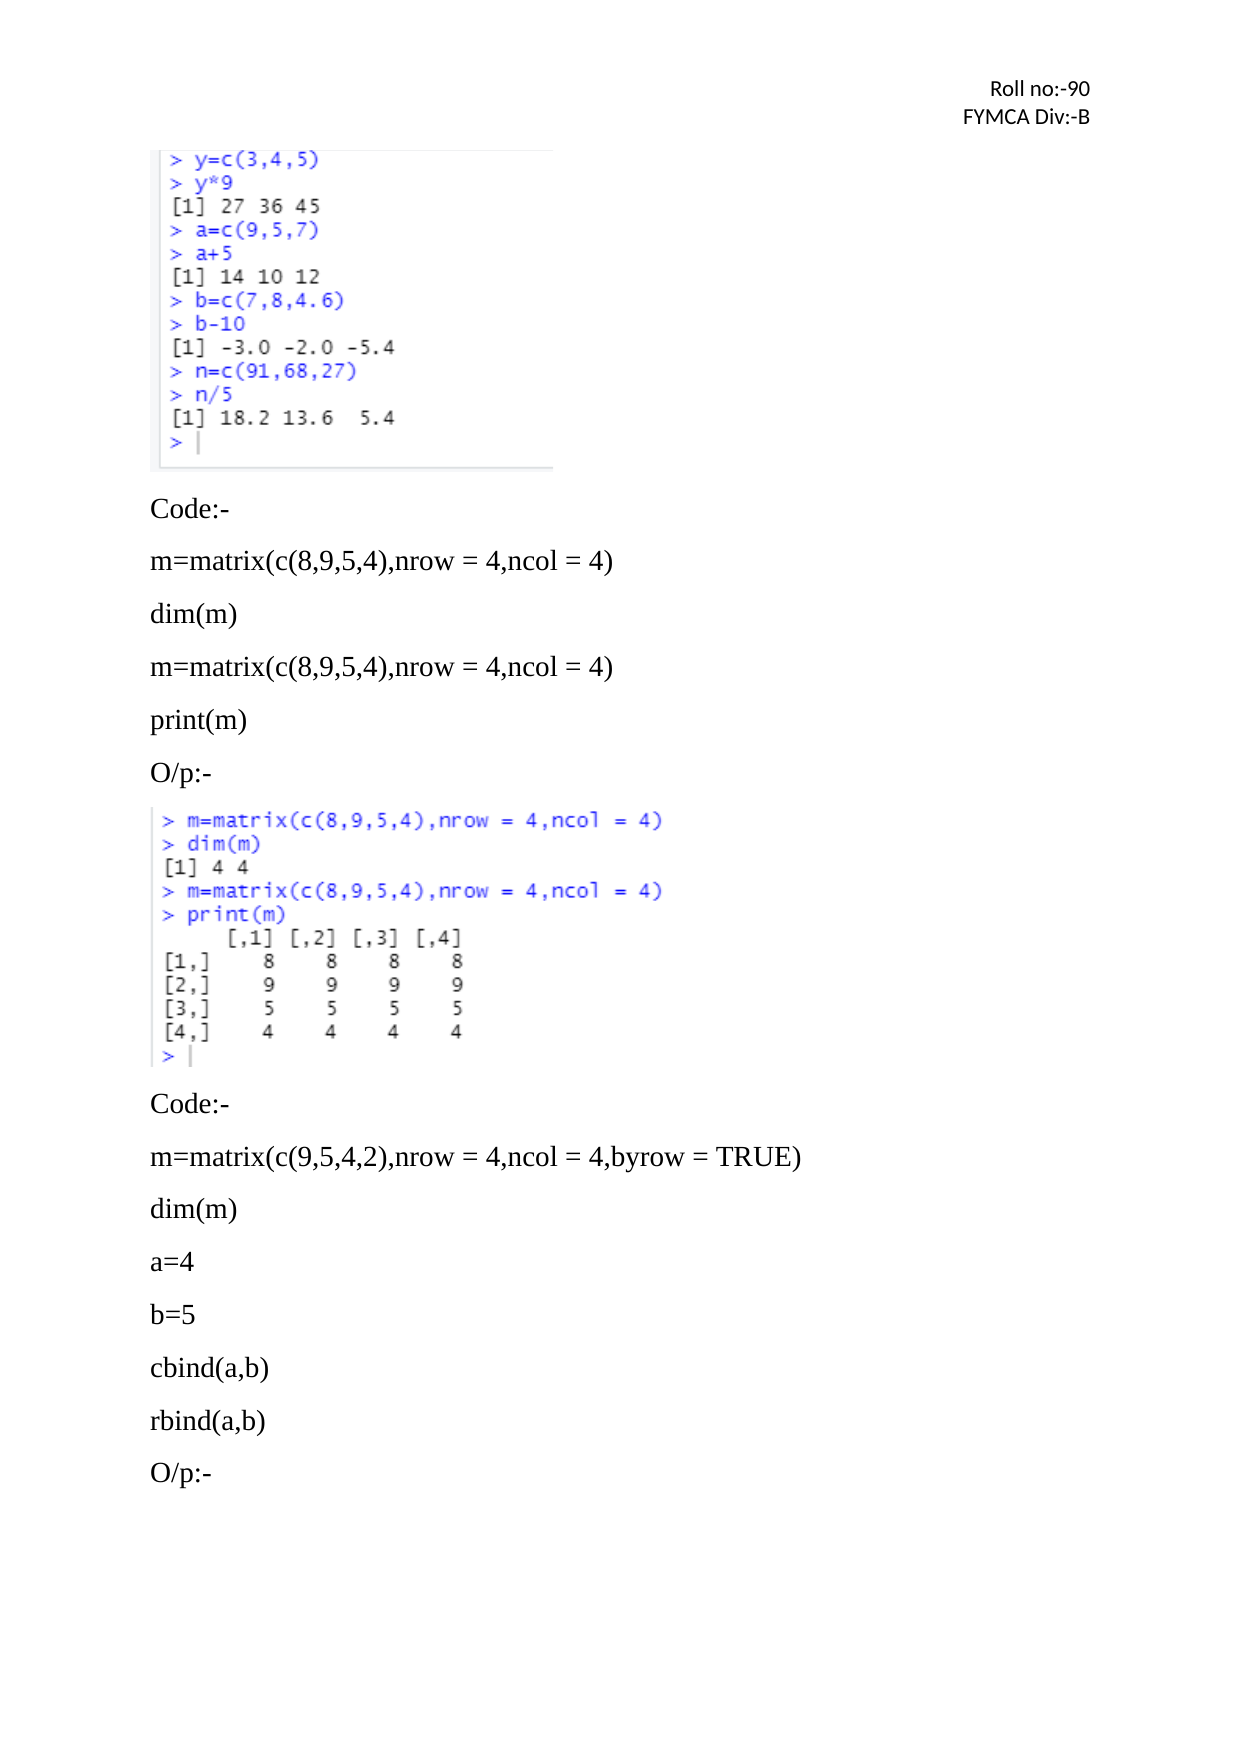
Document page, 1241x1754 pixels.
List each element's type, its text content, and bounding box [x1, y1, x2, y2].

text Code:- [150, 1086, 1090, 1119]
text dim(m) [150, 596, 1090, 630]
picture [150, 807, 708, 1067]
text dim(m) [150, 1192, 1090, 1225]
text m=matrix(c(8,9,5,4),nrow = 4,ncol = 4) [150, 543, 1090, 577]
picture [150, 150, 554, 472]
text Code:- [150, 491, 1090, 524]
text m=matrix(c(9,5,4,2),nrow = 4,ncol = 4,byrow = TRUE) [150, 1139, 1090, 1172]
text print(m) [150, 702, 1090, 736]
text b=5 [150, 1297, 1090, 1331]
text rbind(a,b) [150, 1403, 1090, 1436]
text O/p:- [150, 755, 1090, 788]
text O/p:- [150, 1456, 1090, 1489]
text a=4 [150, 1244, 1090, 1278]
text cbind(a,b) [150, 1350, 1090, 1383]
text m=matrix(c(8,9,5,4),nrow = 4,ncol = 4) [150, 649, 1090, 683]
